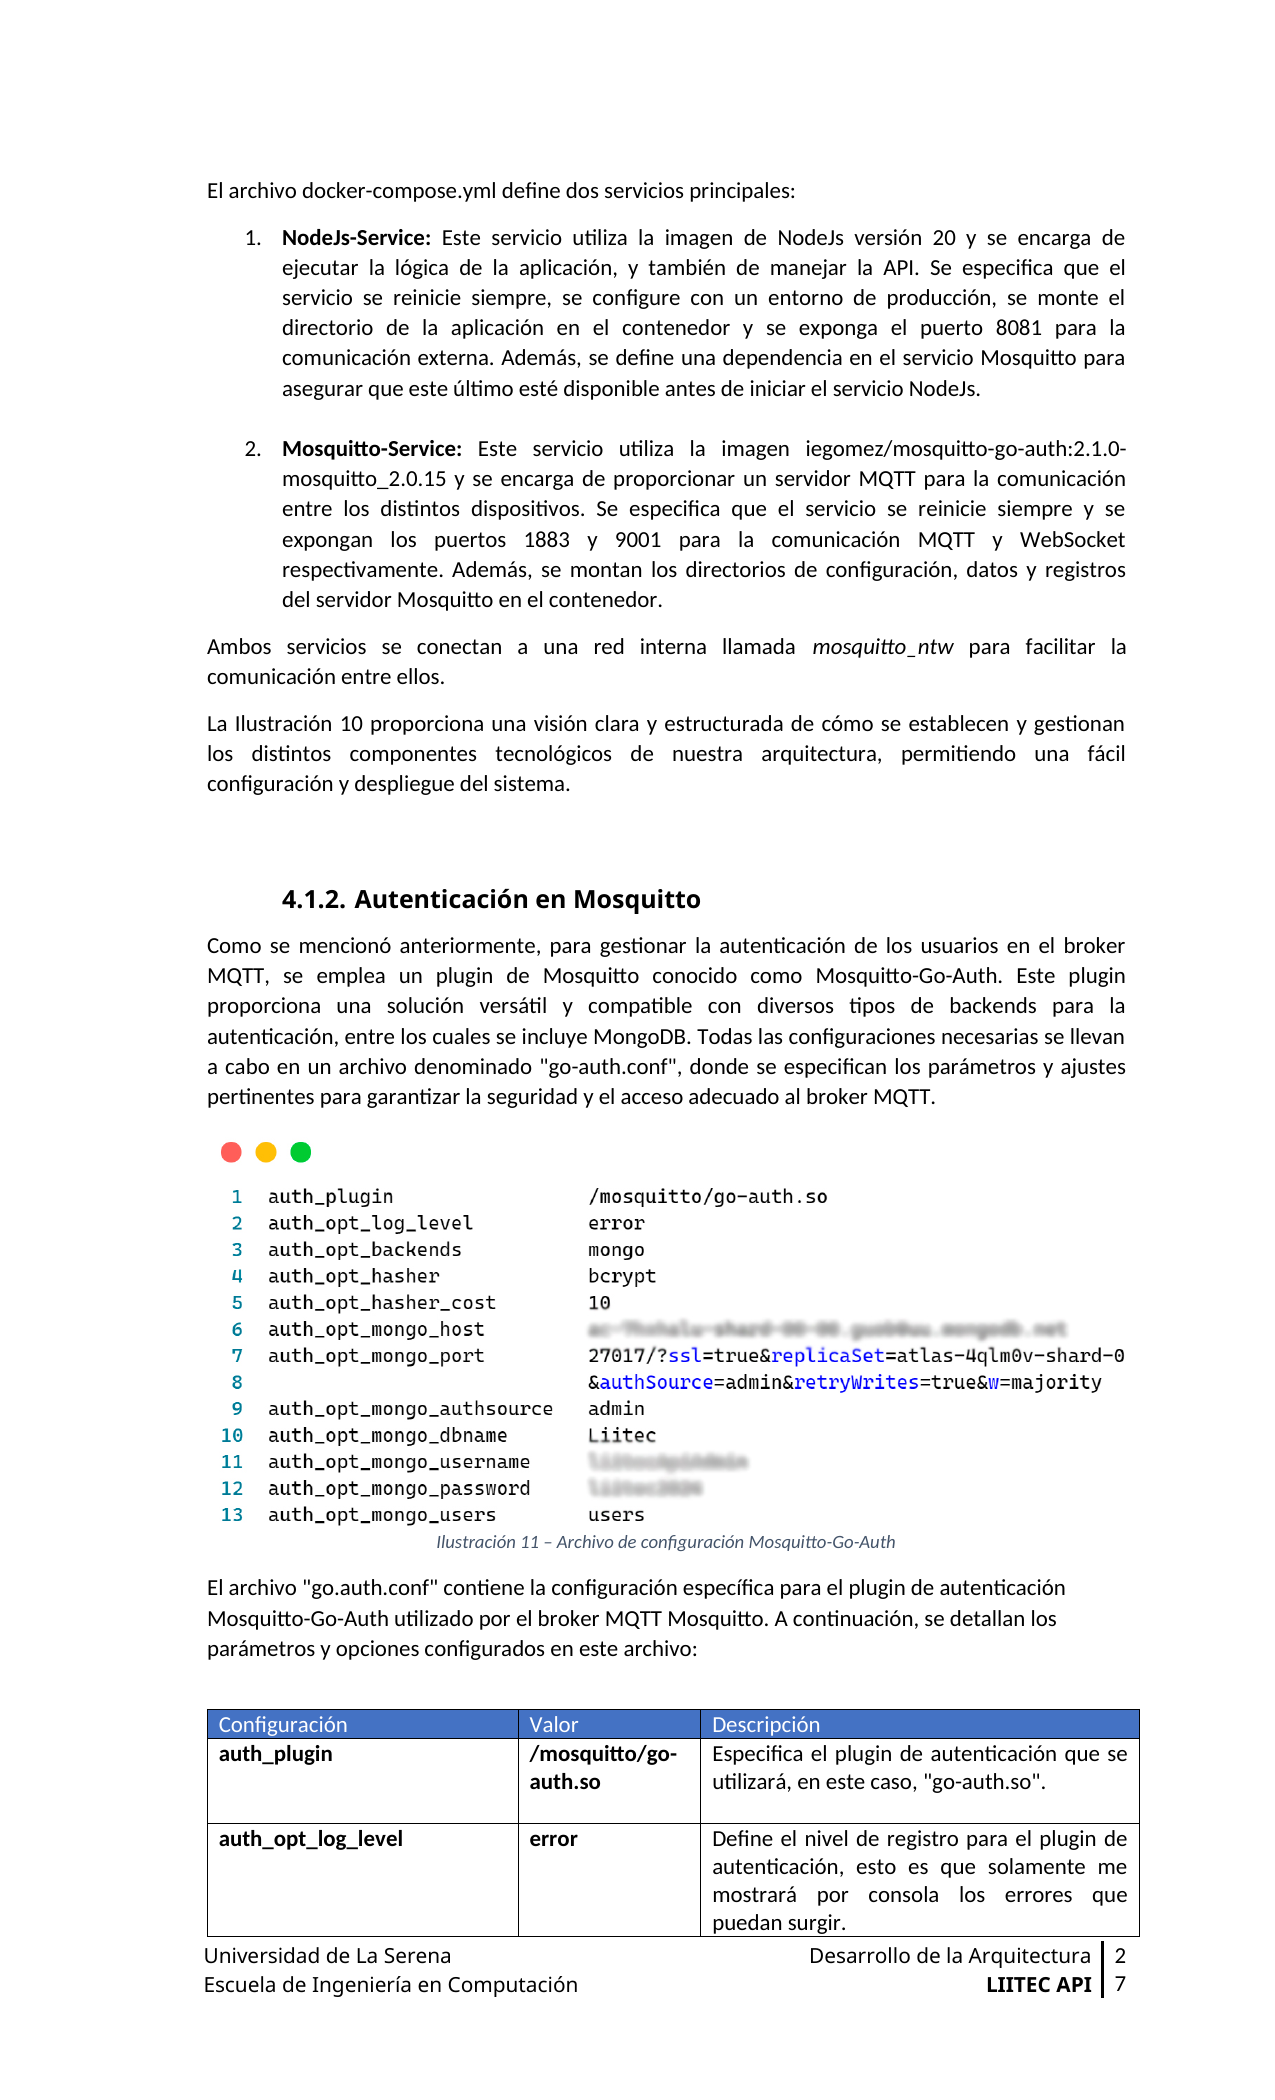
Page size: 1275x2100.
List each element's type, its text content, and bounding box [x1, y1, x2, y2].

table_cell error [519, 1824, 700, 1936]
subtitle Autenticación en Mosquitto [282, 882, 1127, 916]
text Ambos servicios se conectan a una red interna llamada mosquitto_ntw para facilitar la comunicación entre ellos. [207, 632, 1127, 690]
table_cell /mosquitto/go-auth.so [519, 1739, 700, 1823]
text Ilustración 11 – Archivo de configuración Mosquitto-Go-Auth [207, 1530, 1127, 1553]
table_header Valor [519, 1710, 700, 1738]
list NodeJs-Service: Este servicio utiliza la imagen de NodeJs versión 20 y se encarga de ejecutar la lógica de la aplicación, y también de manejar la API. Se especifica que el servicio se reinicie siempre, se configure con un entorno de producción, se monte el directorio de la aplicación en el contenedor y se exponga el puerto 8081 para la comunicación externa. Además, se define una dependencia en el servicio Mosquitto para asegurar que este último esté disponible antes de iniciar el servicio NodeJs. [244, 223, 1127, 402]
text Como se mencionó anteriormente, para gestionar la autenticación de los usuarios en el broker MQTT, se emplea un plugin de Mosquitto conocido como Mosquitto-Go-Auth. Este plugin proporciona una solución versátil y compatible con diversos tipos de backends para la autenticación, entre los cuales se incluye MongoDB. Todas las configuraciones necesarias se llevan a cabo en un archivo denominado "go-auth.conf", donde se especifican los parámetros y ajustes pertinentes para garantizar la seguridad y el acceso adecuado al broker MQTT. [207, 931, 1127, 1110]
table_header Descripción [701, 1710, 1139, 1738]
list Mosquitto-Service: Este servicio utiliza la imagen iegomez/mosquitto-go-auth:2.1.0-mosquitto_2.0.15 y se encarga de proporcionar un servidor MQTT para la comunicación entre los distintos dispositivos. Se especifica que el servicio se reinicie siempre y se expongan los puertos 1883 y 9001 para la comunicación MQTT y WebSocket respectivamente. Además, se montan los directorios de configuración, datos y registros del servidor Mosquitto en el contenedor. [244, 434, 1127, 613]
text La Ilustración 10 proporciona una visión clara y estructurada de cómo se establecen y gestionan los distintos componentes tecnológicos de nuestra arquitectura, permitiendo una fácil configuración y despliegue del sistema. [207, 709, 1127, 797]
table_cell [701, 1824, 1139, 1936]
text El archivo docker-compose.yml define dos servicios principales: [207, 176, 1127, 204]
text El archivo "go.auth.conf" contiene la configuración específica para el plugin de autenticación Mosquitto-Go-Auth utilizado por el broker MQTT Mosquitto. A continuación, se detallan los parámetros y opciones configurados en este archivo: [207, 1573, 1127, 1662]
table_header Configuración [208, 1710, 518, 1738]
table_cell auth_plugin [208, 1739, 518, 1823]
picture [206, 1129, 1148, 1530]
table_cell auth_opt_log_level [208, 1824, 518, 1936]
table_cell Especifica el plugin de autenticación que se utilizará, en este caso, "go-auth.so". [701, 1739, 1139, 1823]
